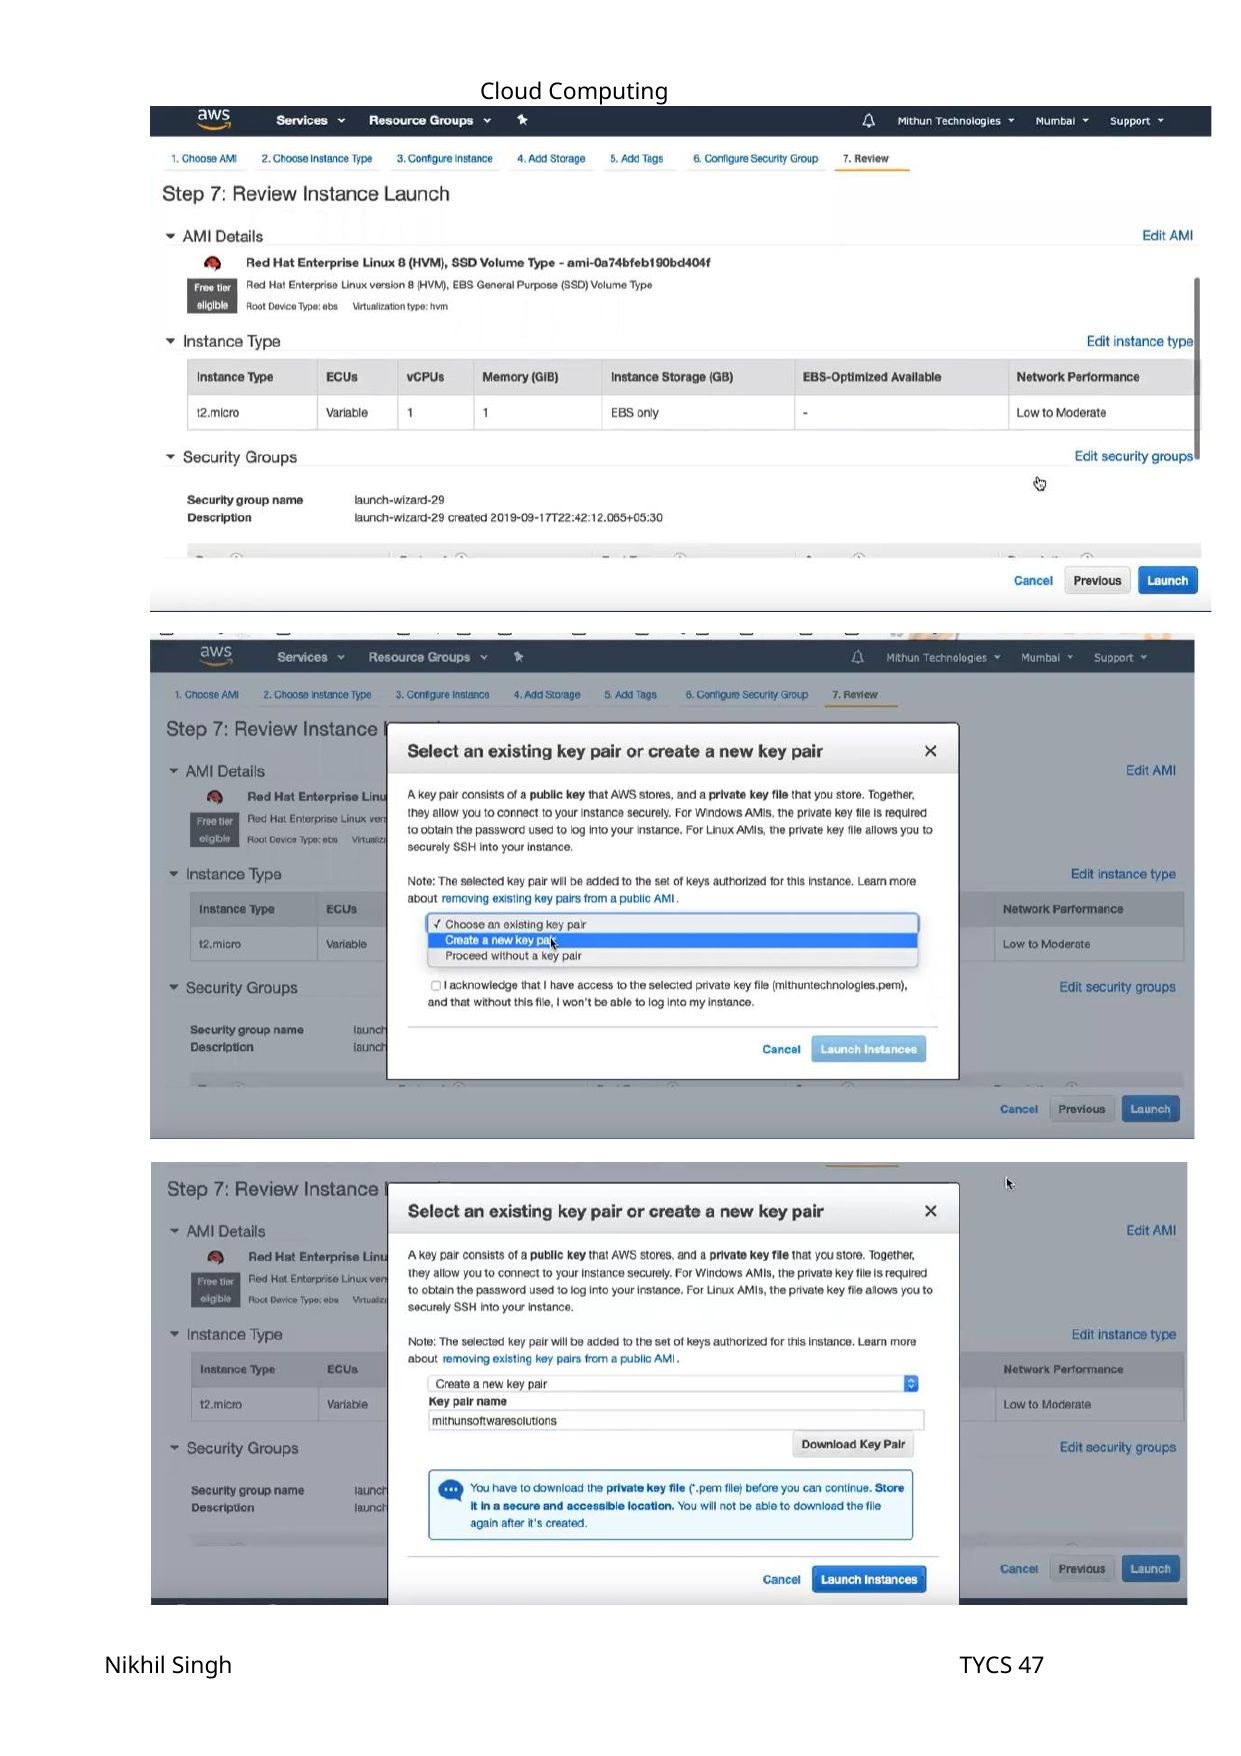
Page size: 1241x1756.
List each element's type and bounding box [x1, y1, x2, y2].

picture [150, 633, 1195, 1139]
picture [150, 1162, 1188, 1605]
picture [150, 106, 1212, 612]
